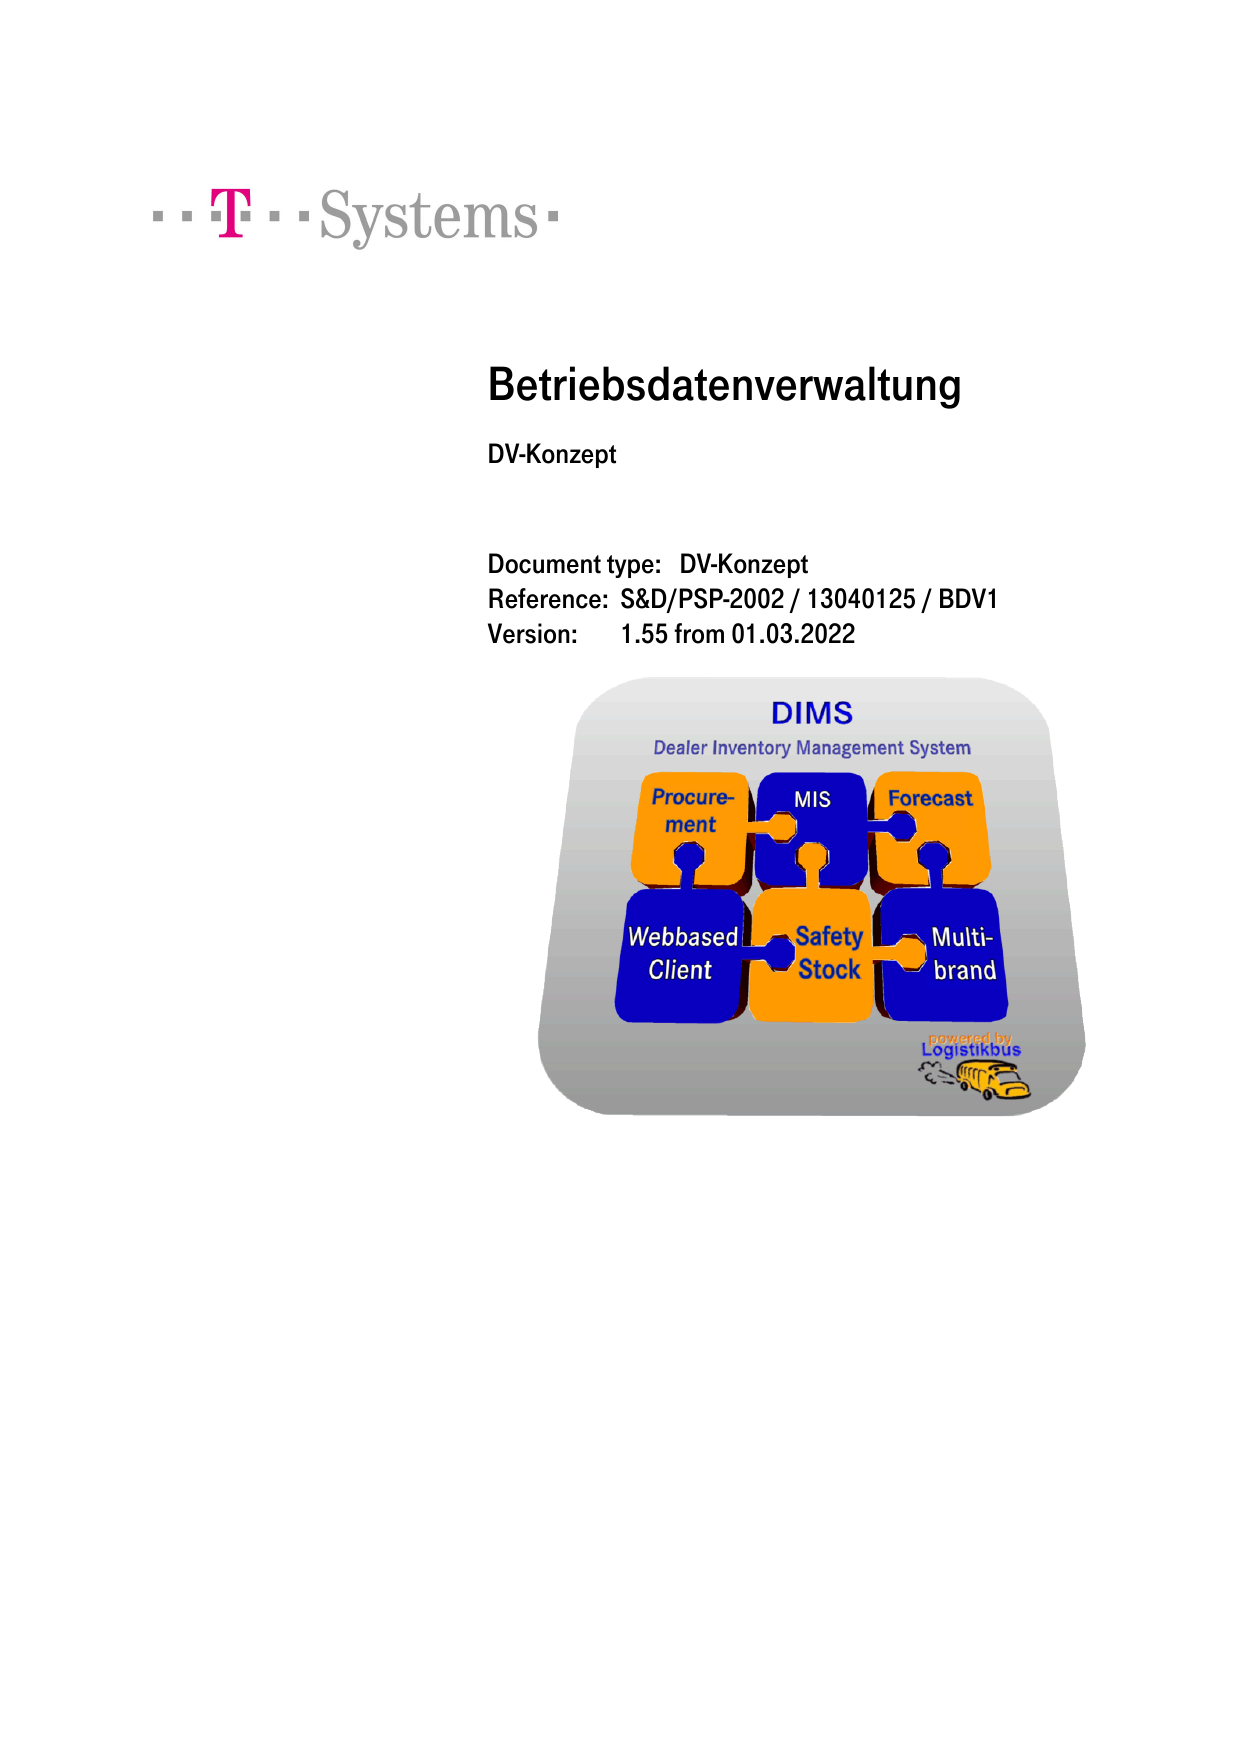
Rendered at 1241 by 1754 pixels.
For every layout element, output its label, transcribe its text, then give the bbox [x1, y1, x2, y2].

text DP Concept [487, 434, 1092, 469]
text Reference: S&D/PSP-2002 / 13040125 / BDV1 [487, 579, 1092, 614]
text Version: 1.55 from 01.03.2022 [487, 614, 1092, 648]
text Document type: DP Concept [487, 544, 1092, 579]
picture [487, 648, 1118, 1163]
text Dealer Inventory Management [487, 349, 1092, 409]
picture [147, 184, 562, 253]
